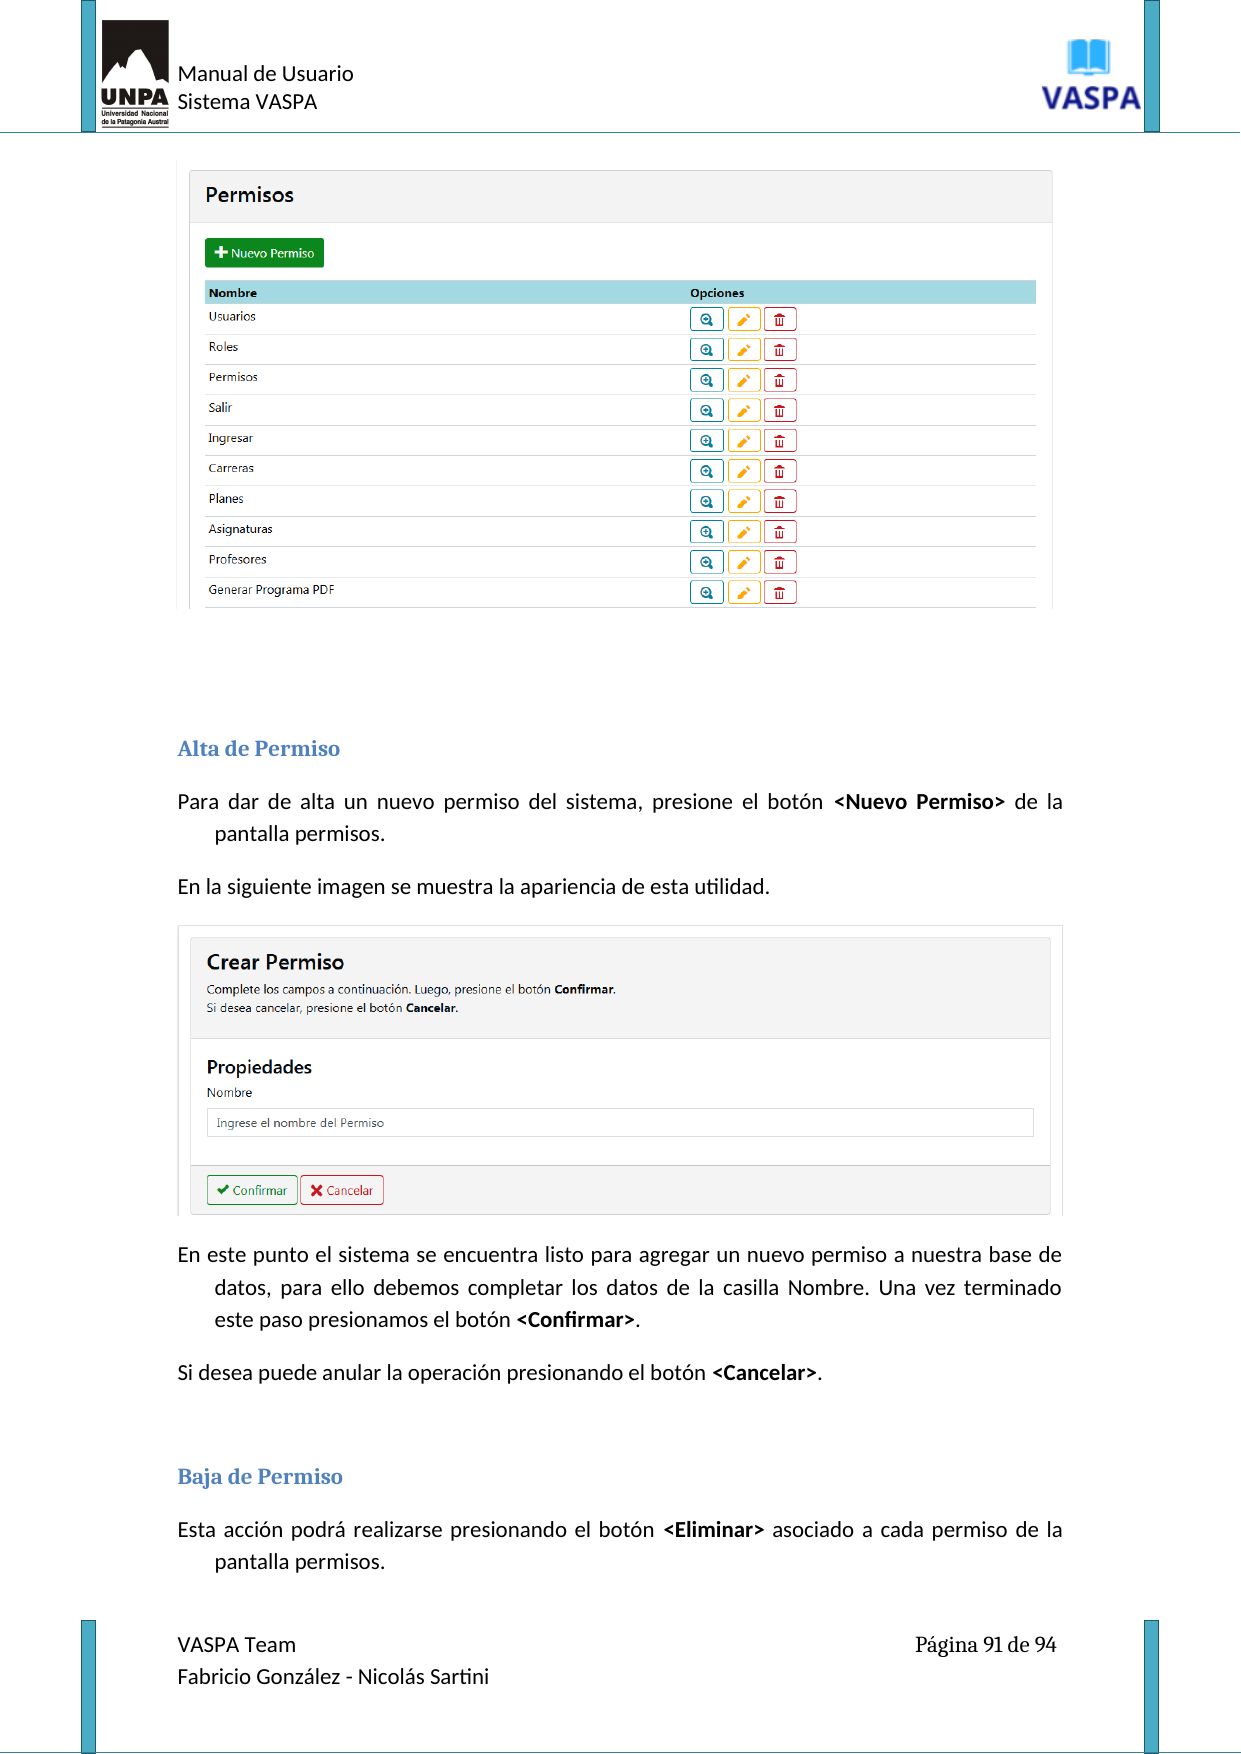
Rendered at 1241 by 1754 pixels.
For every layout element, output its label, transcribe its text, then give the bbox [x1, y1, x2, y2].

text Alta de Permiso [177, 736, 1063, 762]
text En este punto el sistema se encuentra listo para agregar un nuevo permiso a nuestra base de datos, para ello debemos completar los datos de la casilla Nombre. Una vez terminado este paso presionamos el botón <Confirmar>. [177, 1241, 1063, 1333]
picture [177, 925, 1063, 1216]
text Esta acción podrá realizarse presionando el botón <Eliminar> asociado a cada permiso de la pantalla permisos. [177, 1515, 1063, 1575]
text Si desea puede anular la operación presionando el botón <Cancelar>. [177, 1358, 1063, 1386]
text Baja de Permiso [177, 1464, 1063, 1490]
text Para dar de alta un nuevo permiso del sistema, presione el botón <Nuevo Permiso> de la pantalla permisos. [177, 787, 1063, 847]
picture [176, 160, 1063, 609]
text En la siguiente imagen se muestra la apariencia de esta utilidad. [177, 872, 1063, 900]
picture [1036, 19, 1146, 129]
picture [100, 18, 170, 129]
